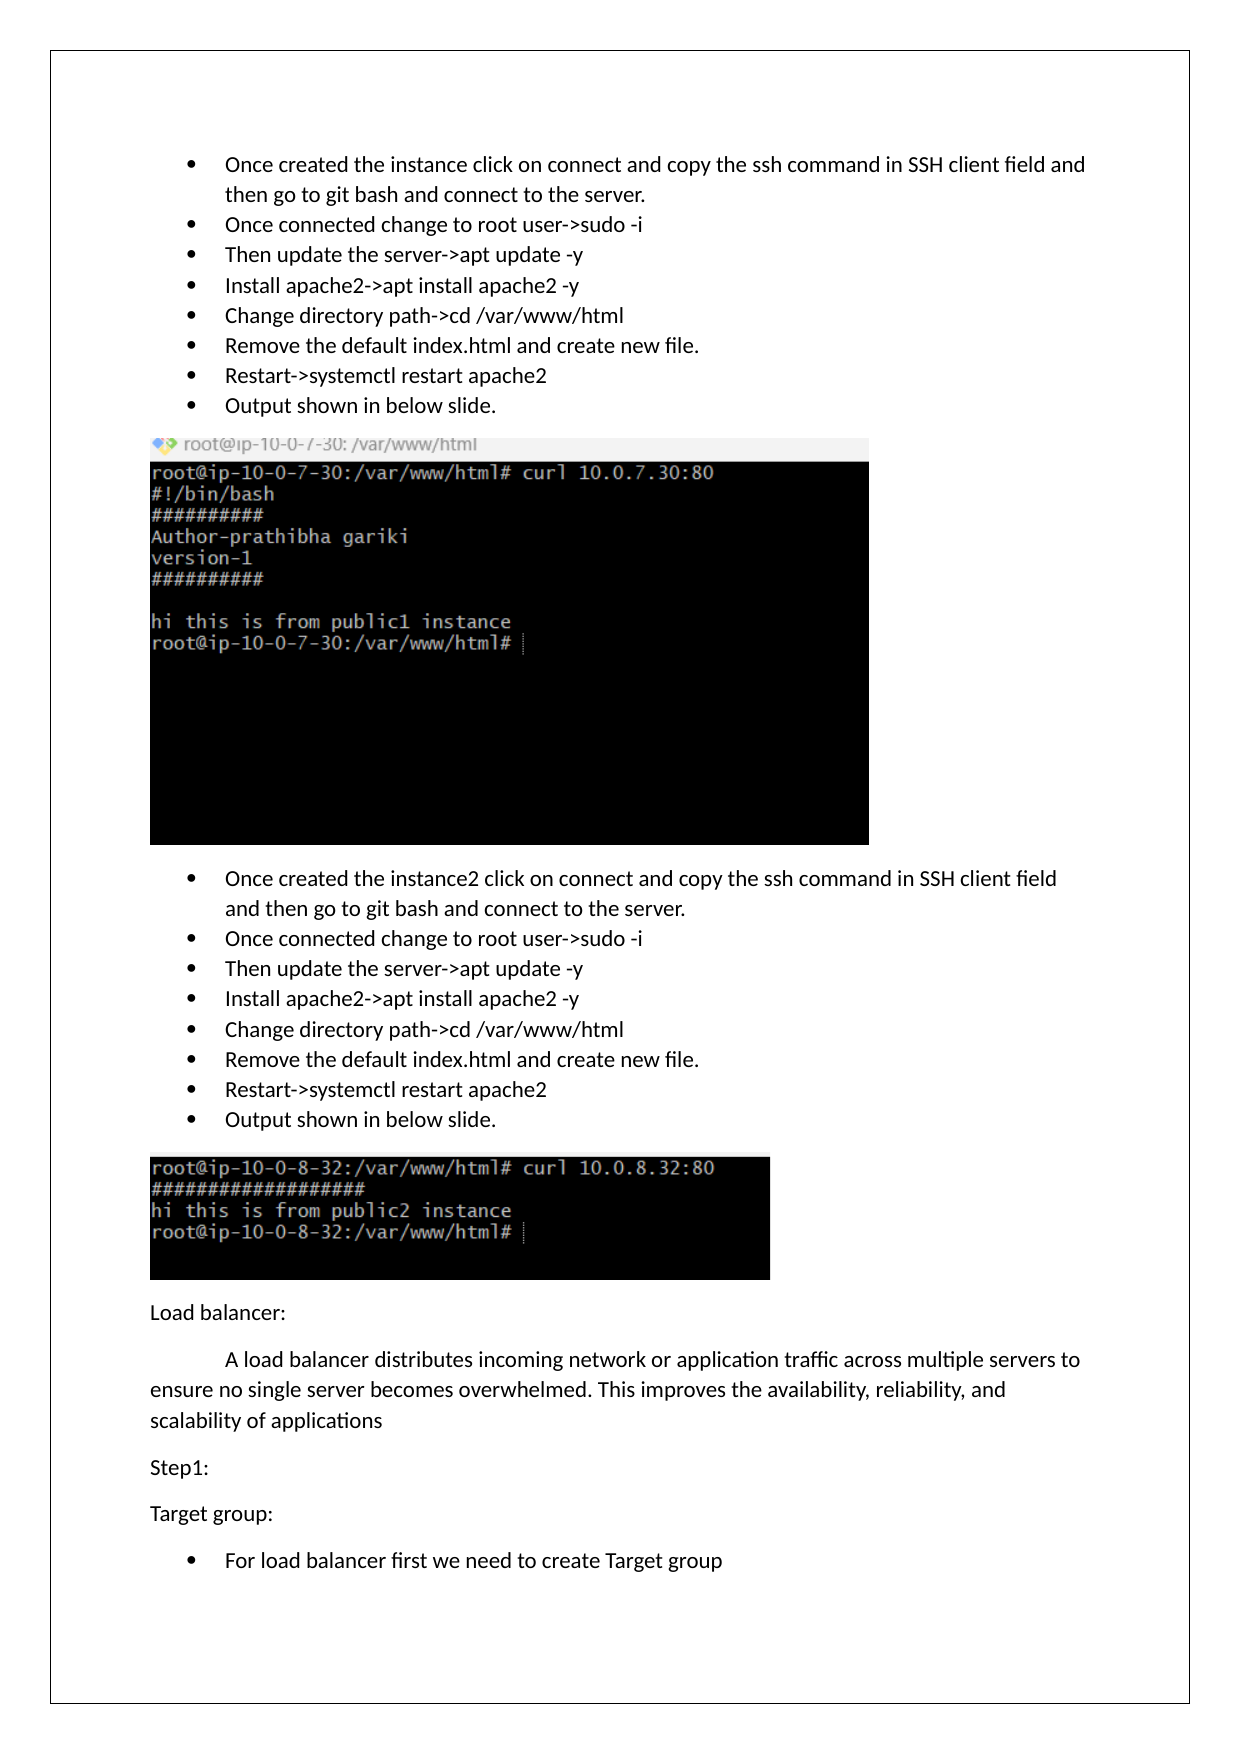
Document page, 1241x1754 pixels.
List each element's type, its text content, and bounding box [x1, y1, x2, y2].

list Change directory path->cd /var/www/html [187, 1015, 1090, 1043]
list Once connected change to root user->sudo -i [187, 924, 1090, 952]
list Output shown in below slide. [187, 1105, 1090, 1133]
text Step1: [150, 1453, 1090, 1481]
list Remove the default index.html and create new file. [187, 331, 1090, 359]
text A load balancer distributes incoming network or application traffic across multiple servers to ensure no single server becomes overwhelmed. This improves the availability, reliability, and scalability of applications [150, 1345, 1090, 1434]
list Then update the server->apt update -y [187, 241, 1090, 269]
list Change directory path->cd /var/www/html [187, 301, 1090, 329]
text Target group: [150, 1499, 1090, 1528]
list Once created the instance click on connect and copy the ssh command in SSH client field and then go to git bash and connect to the server. [187, 150, 1090, 208]
picture [150, 1152, 771, 1280]
picture [150, 438, 869, 845]
text Load balancer: [150, 1298, 1090, 1327]
list Restart->systemctl restart apache2 [187, 1075, 1090, 1103]
list Then update the server->apt update -y [187, 954, 1090, 982]
list Once connected change to root user->sudo -i [187, 210, 1090, 238]
list Remove the default index.html and create new file. [187, 1045, 1090, 1073]
list For load balancer first we need to create Target group [187, 1546, 1090, 1574]
list Install apache2->apt install apache2 -y [187, 984, 1090, 1012]
list Once created the instance2 click on connect and copy the ssh command in SSH client field and then go to git bash and connect to the server. [187, 864, 1090, 922]
list Output shown in below slide. [187, 392, 1090, 420]
list Restart->systemctl restart apache2 [187, 361, 1090, 389]
list Install apache2->apt install apache2 -y [187, 271, 1090, 299]
